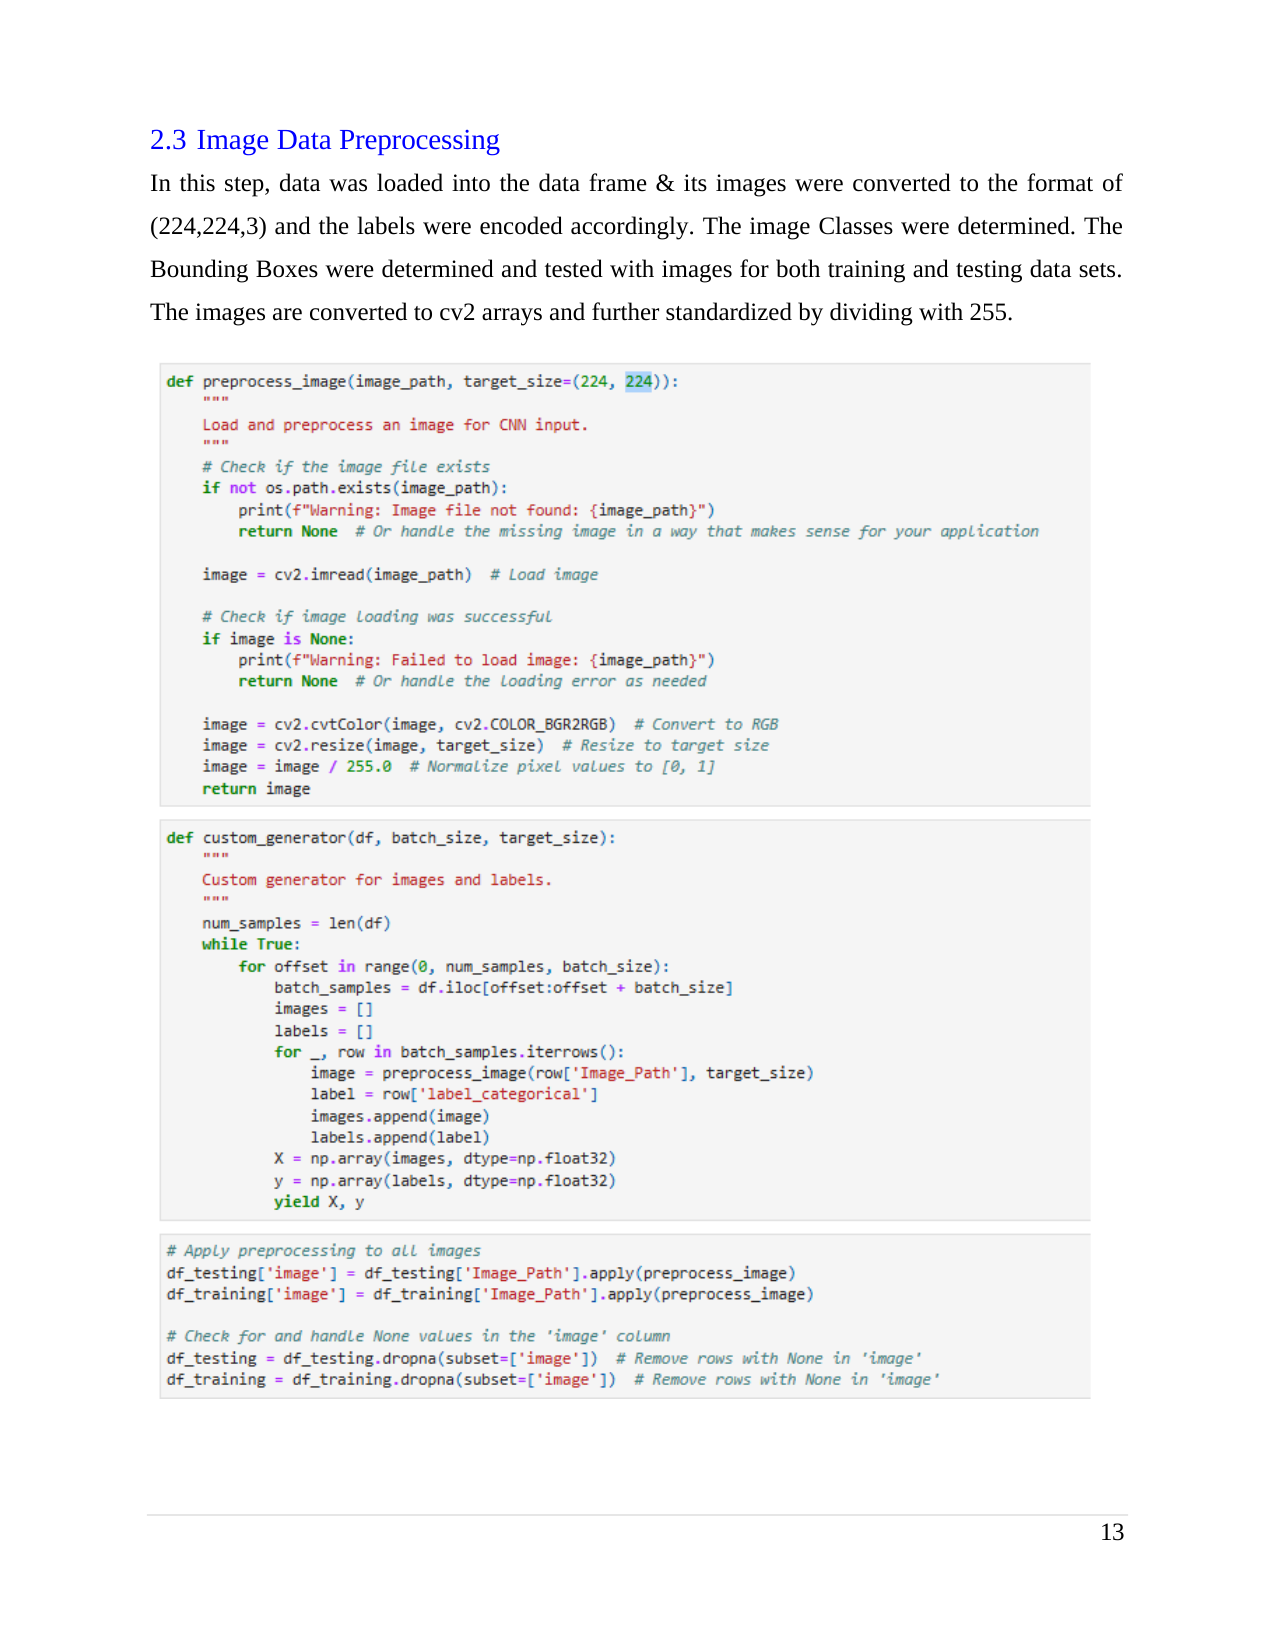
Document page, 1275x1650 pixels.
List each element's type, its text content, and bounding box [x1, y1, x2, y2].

subtitle Image Data Preprocessing [150, 122, 1200, 156]
text In this step, data was loaded into the data frame & its images were converted to the format of (224,224,3) and the labels were encoded accordingly. The image Classes were determined. The Bounding Boxes were determined and tested with images for both training and testing data sets. The images are converted to cv2 arrays and further standardized by dividing with 255. [150, 168, 1124, 326]
picture [150, 352, 1091, 1399]
